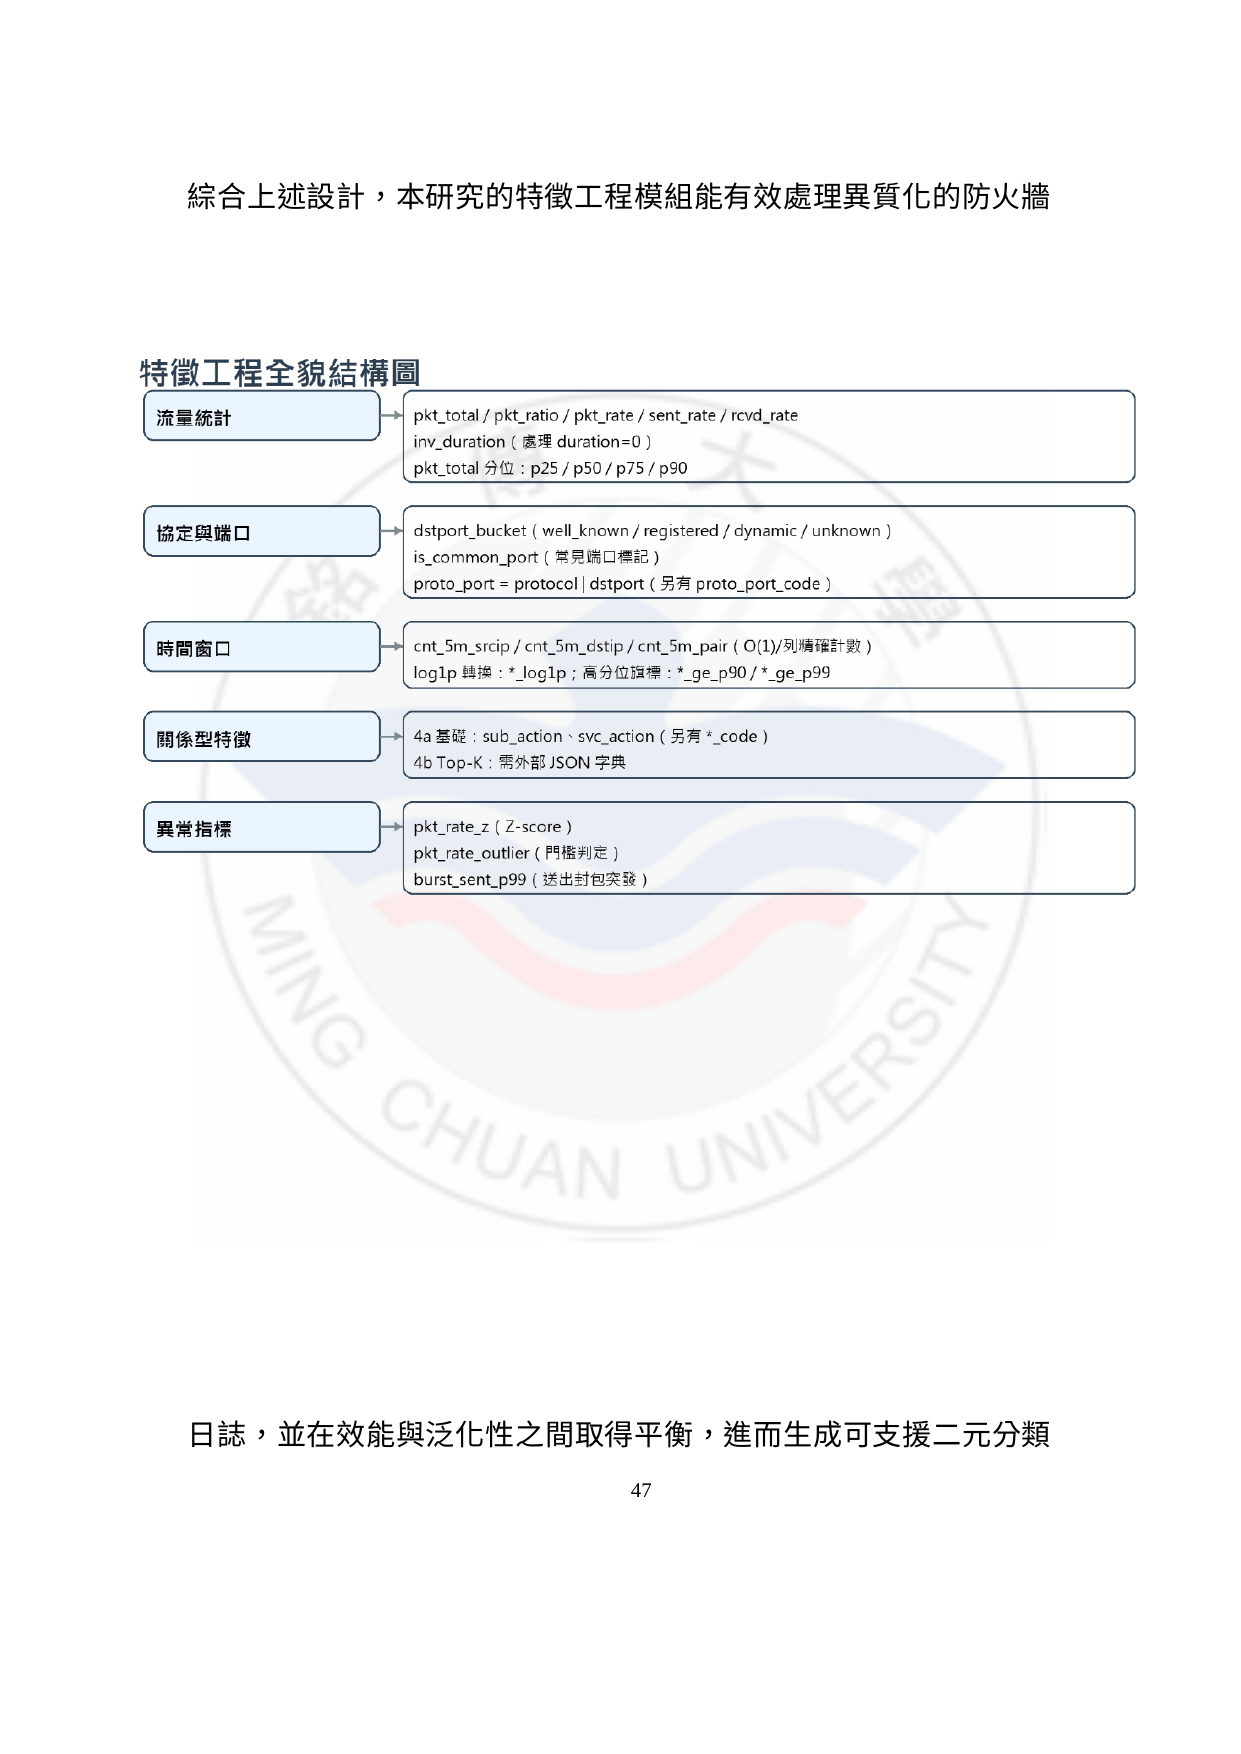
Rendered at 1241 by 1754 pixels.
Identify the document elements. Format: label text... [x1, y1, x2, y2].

text 綜合上述設計，本研究的特徵工程模組能有效處理異質化的防火牆日誌，並在效能與泛化性之間取得平衡，進而生成可支援二元分類與多元分級模型的高品質輸入特徵。 [187, 158, 1053, 316]
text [187, 1012, 1053, 1470]
picture [92, 316, 1163, 1012]
